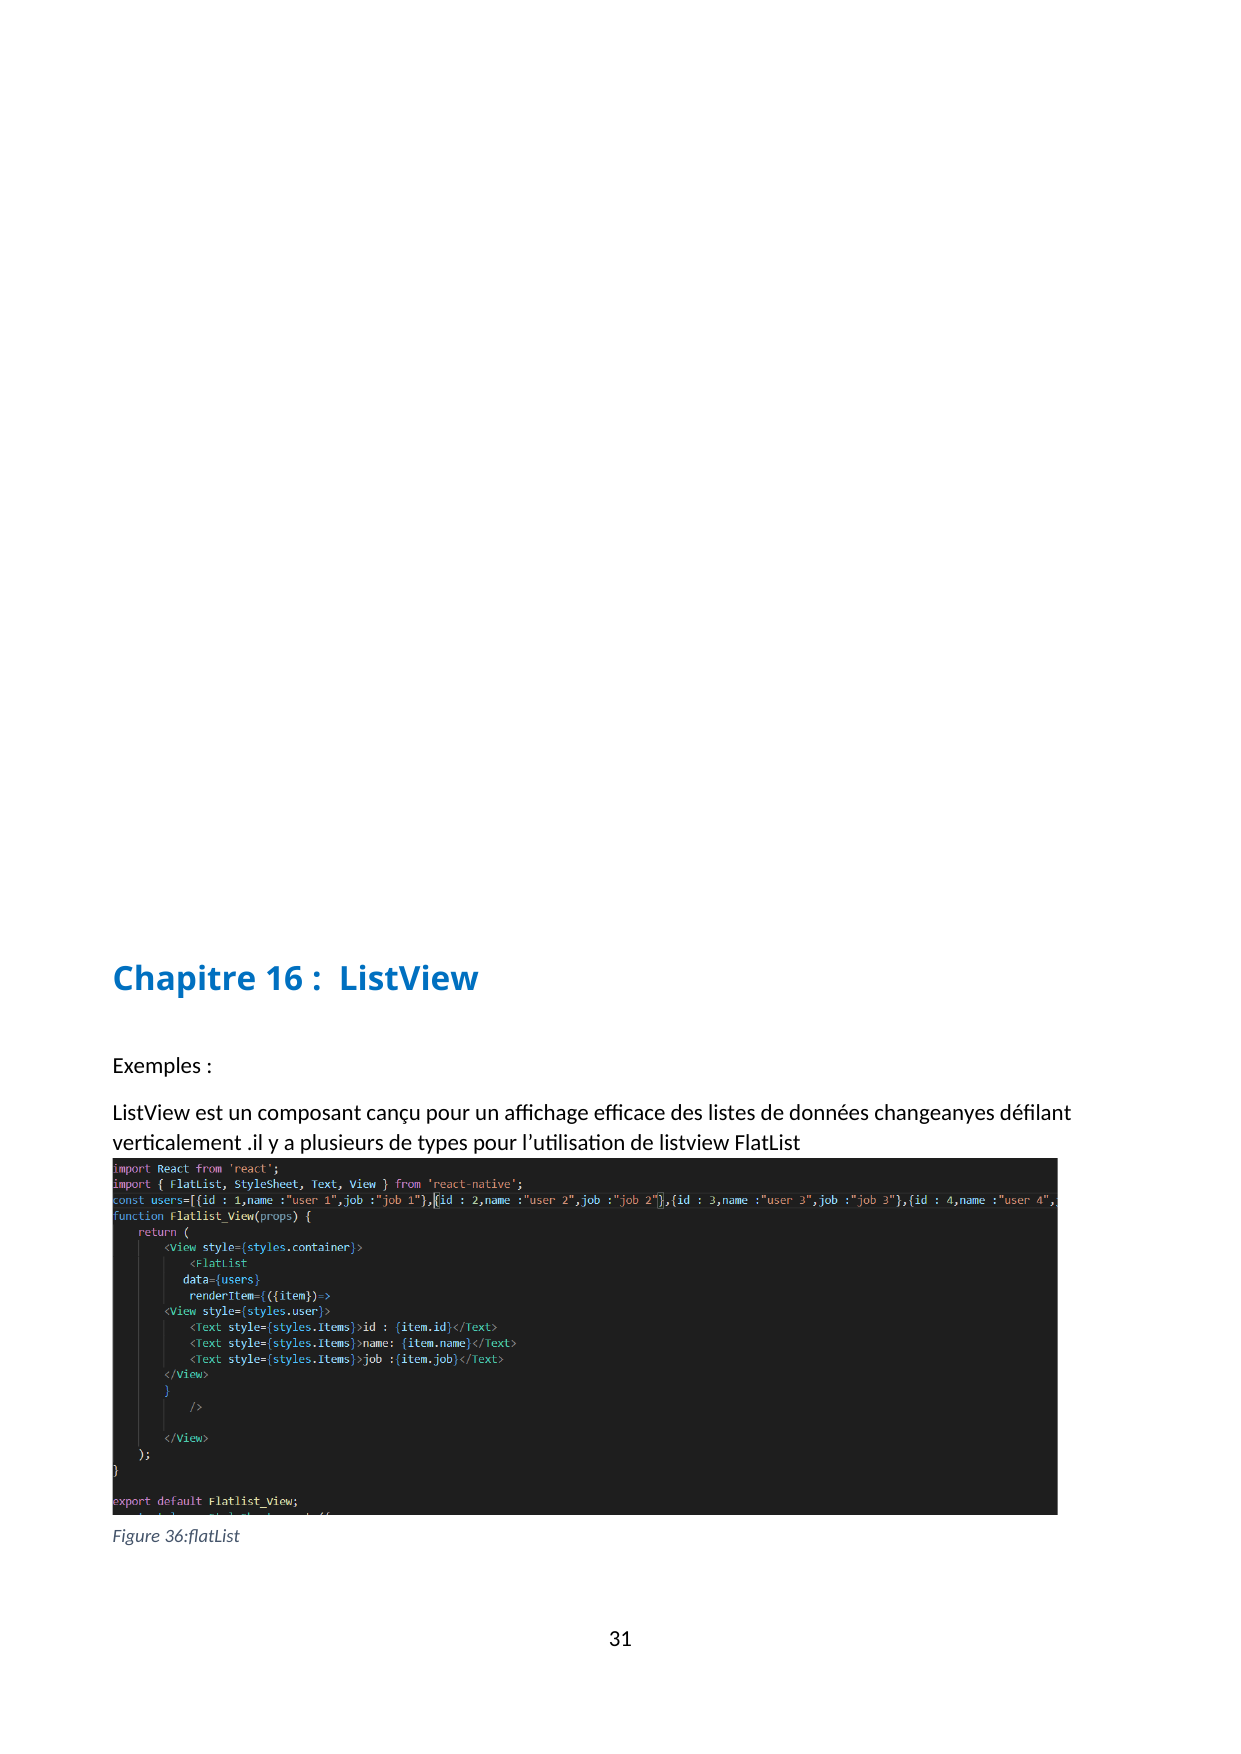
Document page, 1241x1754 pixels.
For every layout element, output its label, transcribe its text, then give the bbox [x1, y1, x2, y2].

text ListView est un composant cançu pour un affichage efficace des listes de données changeanyes défilant verticalement .il y a plusieurs de types pour l’utilisation de listview FlatList [112, 1098, 1128, 1156]
text Exemples : [112, 1051, 1128, 1079]
picture [112, 1158, 1058, 1515]
subtitle Chapitre 16 : ListView [112, 955, 1128, 1001]
